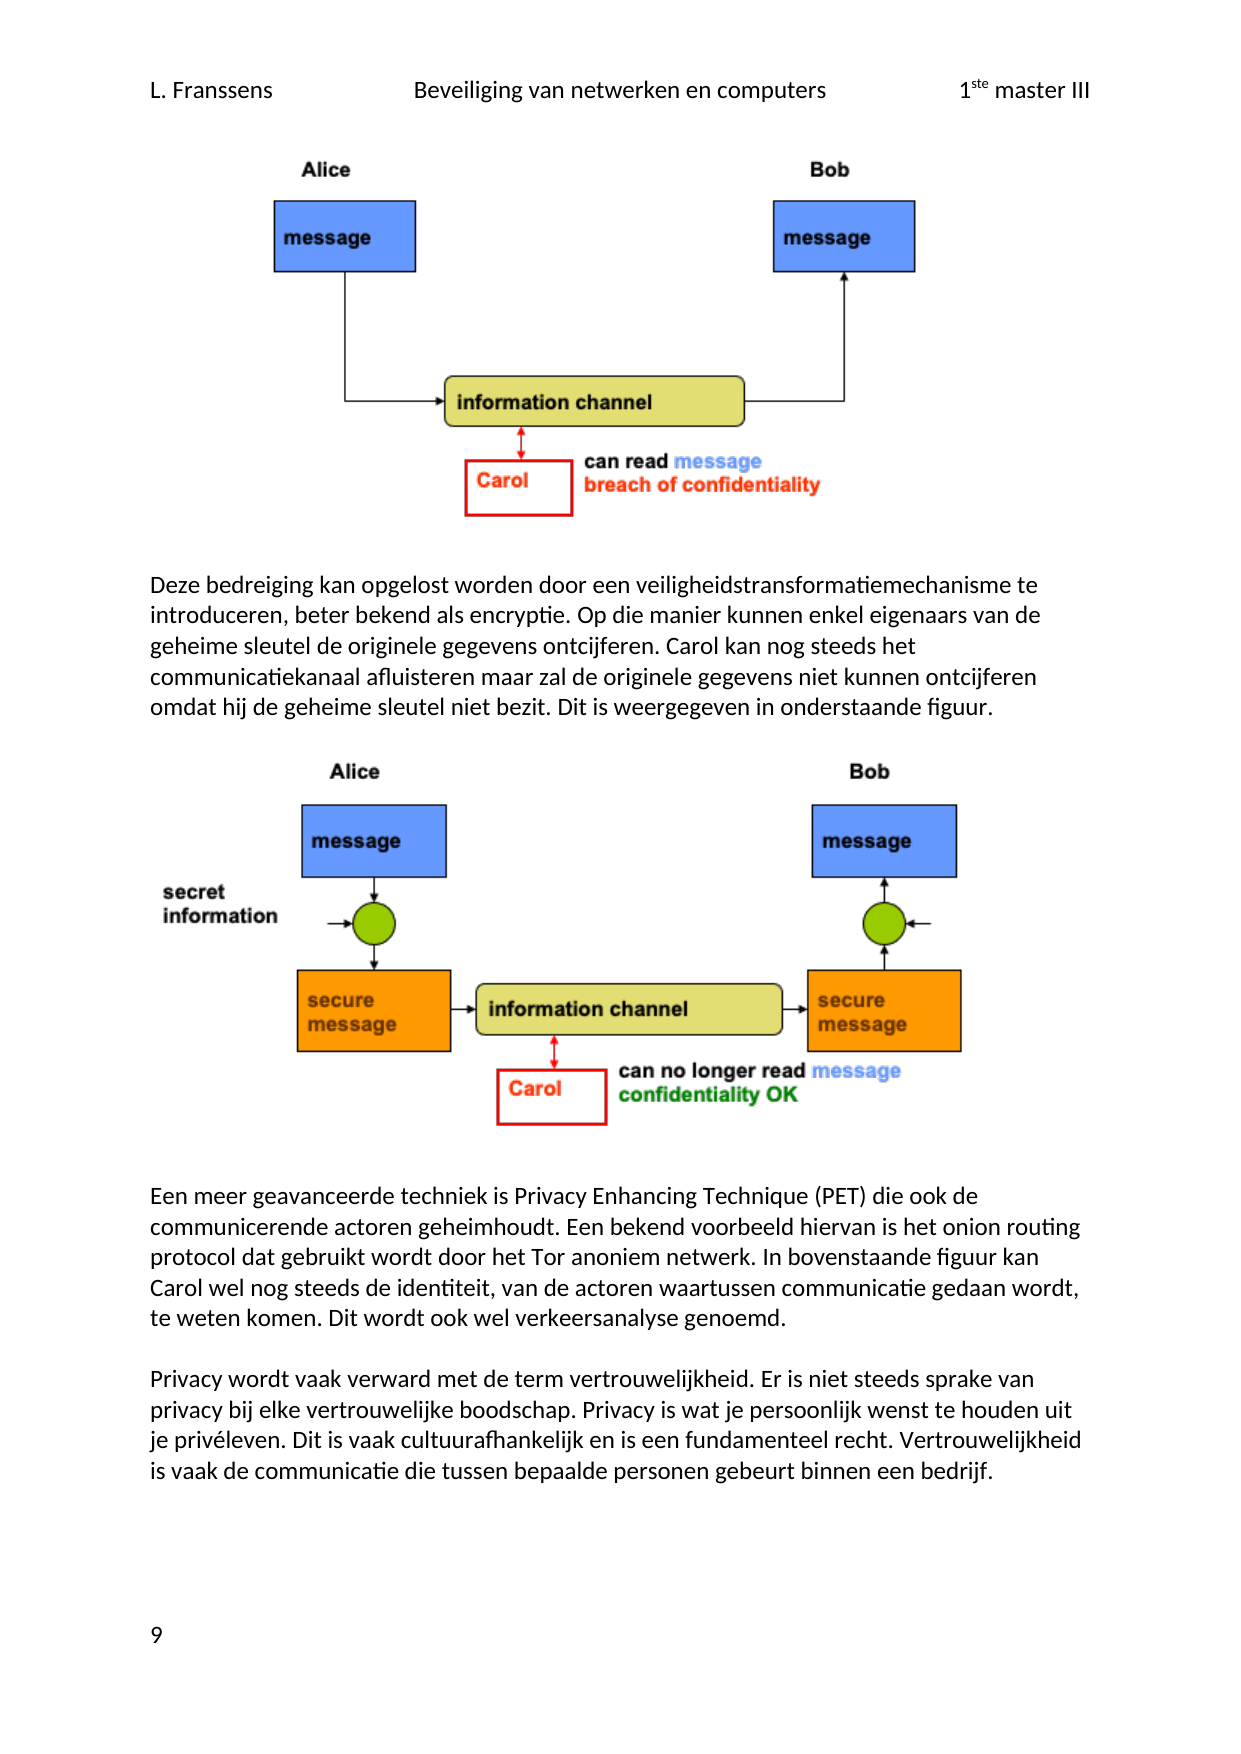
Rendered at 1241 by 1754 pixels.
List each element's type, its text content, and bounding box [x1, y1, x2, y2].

picture [271, 150, 969, 539]
picture [150, 752, 1091, 1150]
text Een meer geavanceerde techniek is Privacy Enhancing Technique (PET) die ook de communicerende actoren geheimhoudt. Een bekend voorbeeld hiervan is het onion routing protocol dat gebruikt wordt door het Tor anoniem netwerk. In bovenstaande figuur kan Carol wel nog steeds de identiteit, van de actoren waartussen communicatie gedaan wordt, te weten komen. Dit wordt ook wel verkeersanalyse genoemd. [150, 1180, 1090, 1333]
text Deze bedreiging kan opgelost worden door een veiligheidstransformatiemechanisme te introduceren, beter bekend als encryptie. Op die manier kunnen enkel eigenaars van de geheime sleutel de originele gegevens ontcijferen. Carol kan nog steeds het communicatiekanaal afluisteren maar zal de originele gegevens niet kunnen ontcijferen omdat hij de geheime sleutel niet bezit. Dit is weergegeven in onderstaande figuur. [150, 569, 1090, 722]
text Privacy wordt vaak verward met de term vertrouwelijkheid. Er is niet steeds sprake van privacy bij elke vertrouwelijke boodschap. Privacy is wat je persoonlijk wenst te houden uit je privéleven. Dit is vaak cultuurafhankelijk en is een fundamenteel recht. Vertrouwelijkheid is vaak de communicatie die tussen bepaalde personen gebeurt binnen een bedrijf. [150, 1363, 1090, 1485]
